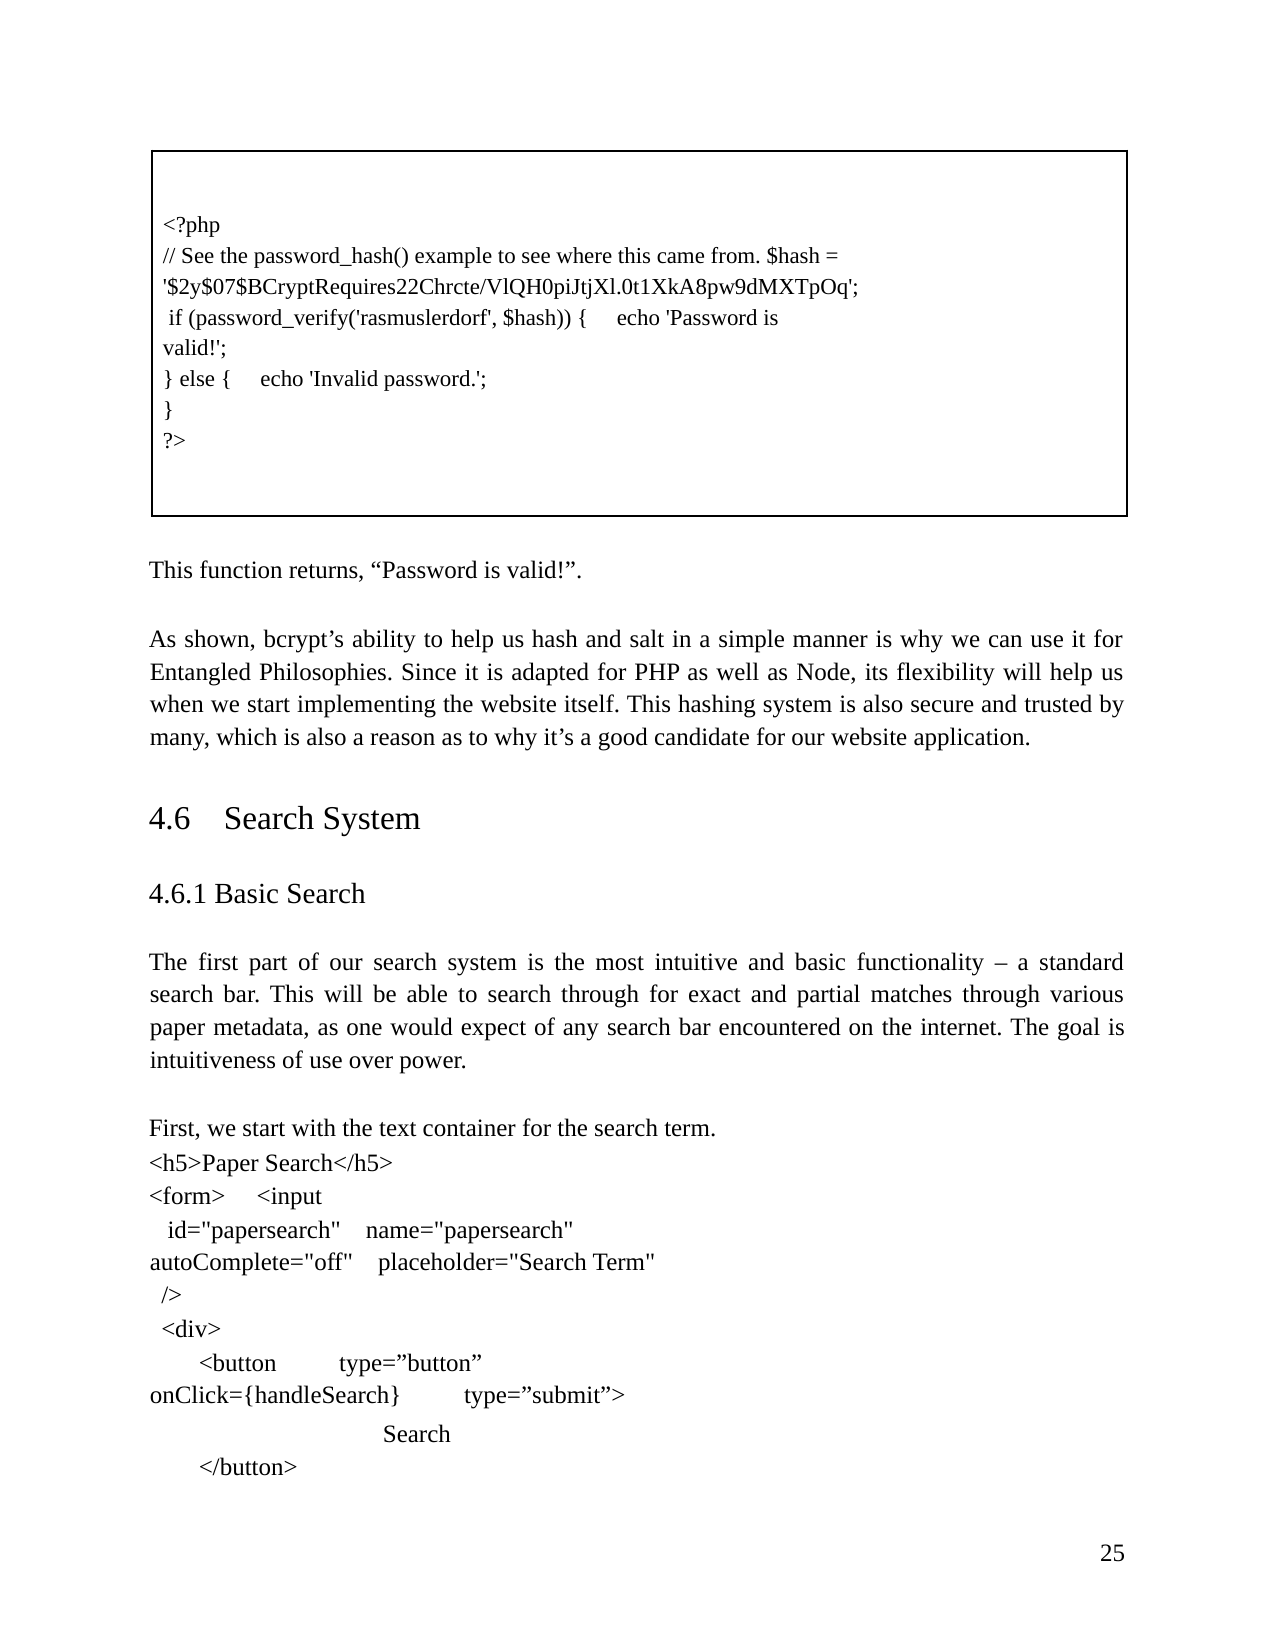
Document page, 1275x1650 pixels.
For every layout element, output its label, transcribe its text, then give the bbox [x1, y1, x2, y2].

text id="papersearch" name="papersearch" autoComplete="off" placeholder="Search Term" [148, 1215, 749, 1276]
text This function returns, “Password is valid!”. [148, 555, 1125, 583]
text <h5>Paper Search</h5> [148, 1148, 1093, 1176]
subtitle Search System [148, 798, 1219, 837]
text Search [148, 1419, 1219, 1447]
text <form> <input [148, 1181, 405, 1210]
text 4.6.1 Basic Search [148, 876, 1219, 909]
table_header <?php // See the password_hash() example to see where this came from. $hash = '$2y$07$BCryptRequires22Chrcte/VlQH0piJtjXl.0t1XkA8pw9dMXTpOq'; if (password_verify('rasmuslerdorf', $hash)) { echo 'Password is valid!'; } else { echo 'Invalid password.'; } ?> [153, 152, 1126, 515]
text The first part of our search system is the most intuitive and basic functionality – a standard search bar. This will be able to search through for exact and partial matches through various paper metadata, as one would expect of any search bar encountered on the internet. The goal is intuitiveness of use over power. [148, 947, 1125, 1073]
text As shown, bcrypt’s ability to help us hash and salt in a simple manner is why we can use it for Entangled Philosophies. Since it is adapted for PHP as well as Node, its flexibility will help us when we start implementing the website itself. This hashing system is also secure and trusted by many, which is also a reason as to why it’s a good candidate for our website application. [148, 624, 1125, 751]
text </button> [148, 1452, 1093, 1481]
text First, we start with the text container for the search term. [148, 1113, 1125, 1142]
text <div> [148, 1314, 1093, 1343]
text <button type=”button” onClick={handleSearch} type=”submit”> [148, 1348, 644, 1409]
text /> [148, 1281, 1093, 1309]
